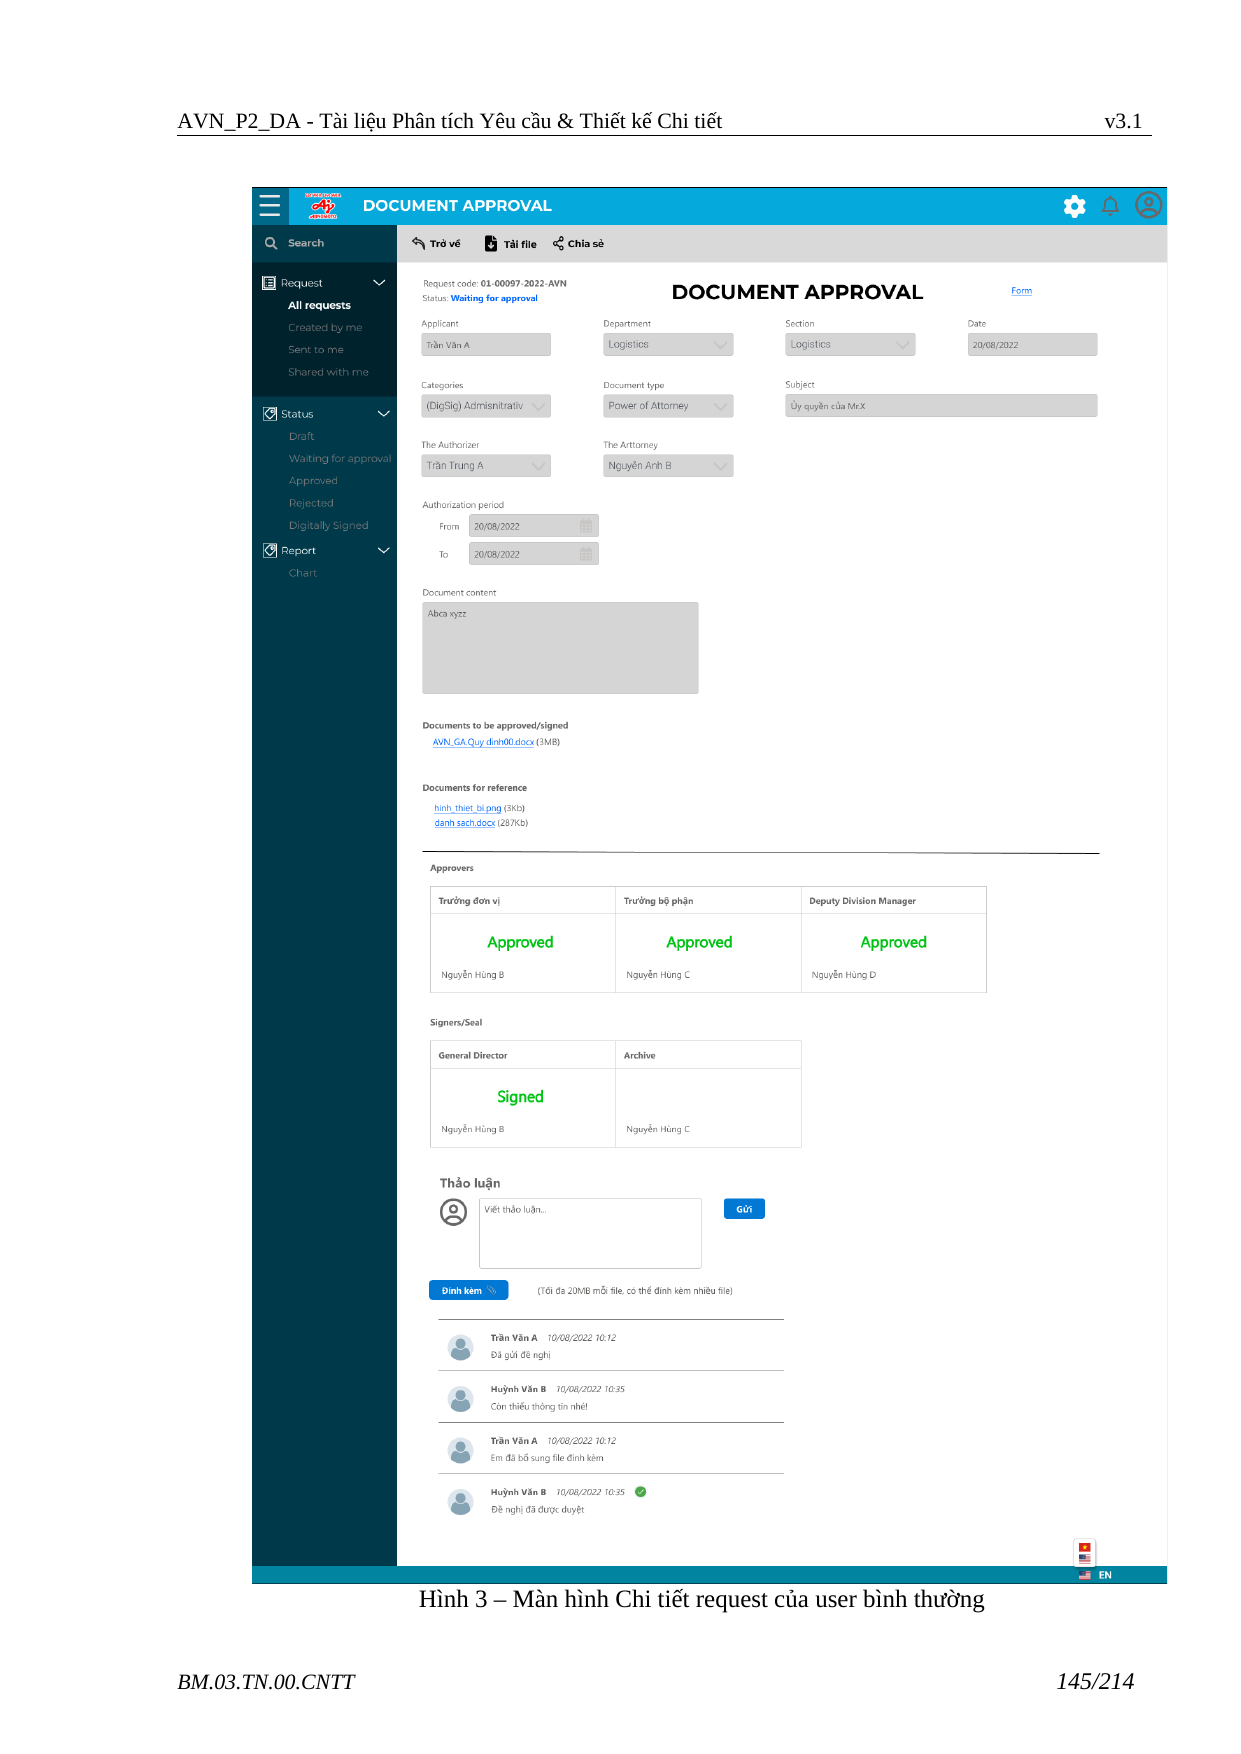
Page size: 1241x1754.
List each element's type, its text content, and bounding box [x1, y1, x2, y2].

picture [487, 201, 495, 210]
picture [544, 201, 551, 210]
picture [509, 201, 519, 210]
picture [438, 201, 443, 210]
picture [293, 242, 309, 246]
picture [522, 203, 528, 210]
picture [498, 201, 505, 210]
picture [1065, 196, 1085, 217]
picture [252, 226, 1168, 1584]
picture [450, 201, 457, 210]
picture [532, 204, 541, 210]
picture [269, 544, 276, 551]
picture [306, 194, 341, 218]
picture [476, 201, 484, 210]
picture [1136, 198, 1160, 218]
picture [365, 201, 374, 210]
picture [428, 201, 435, 210]
text Hình 3 – Màn hình Chi tiết request của user bình thường [177, 1584, 1152, 1612]
picture [401, 201, 410, 211]
